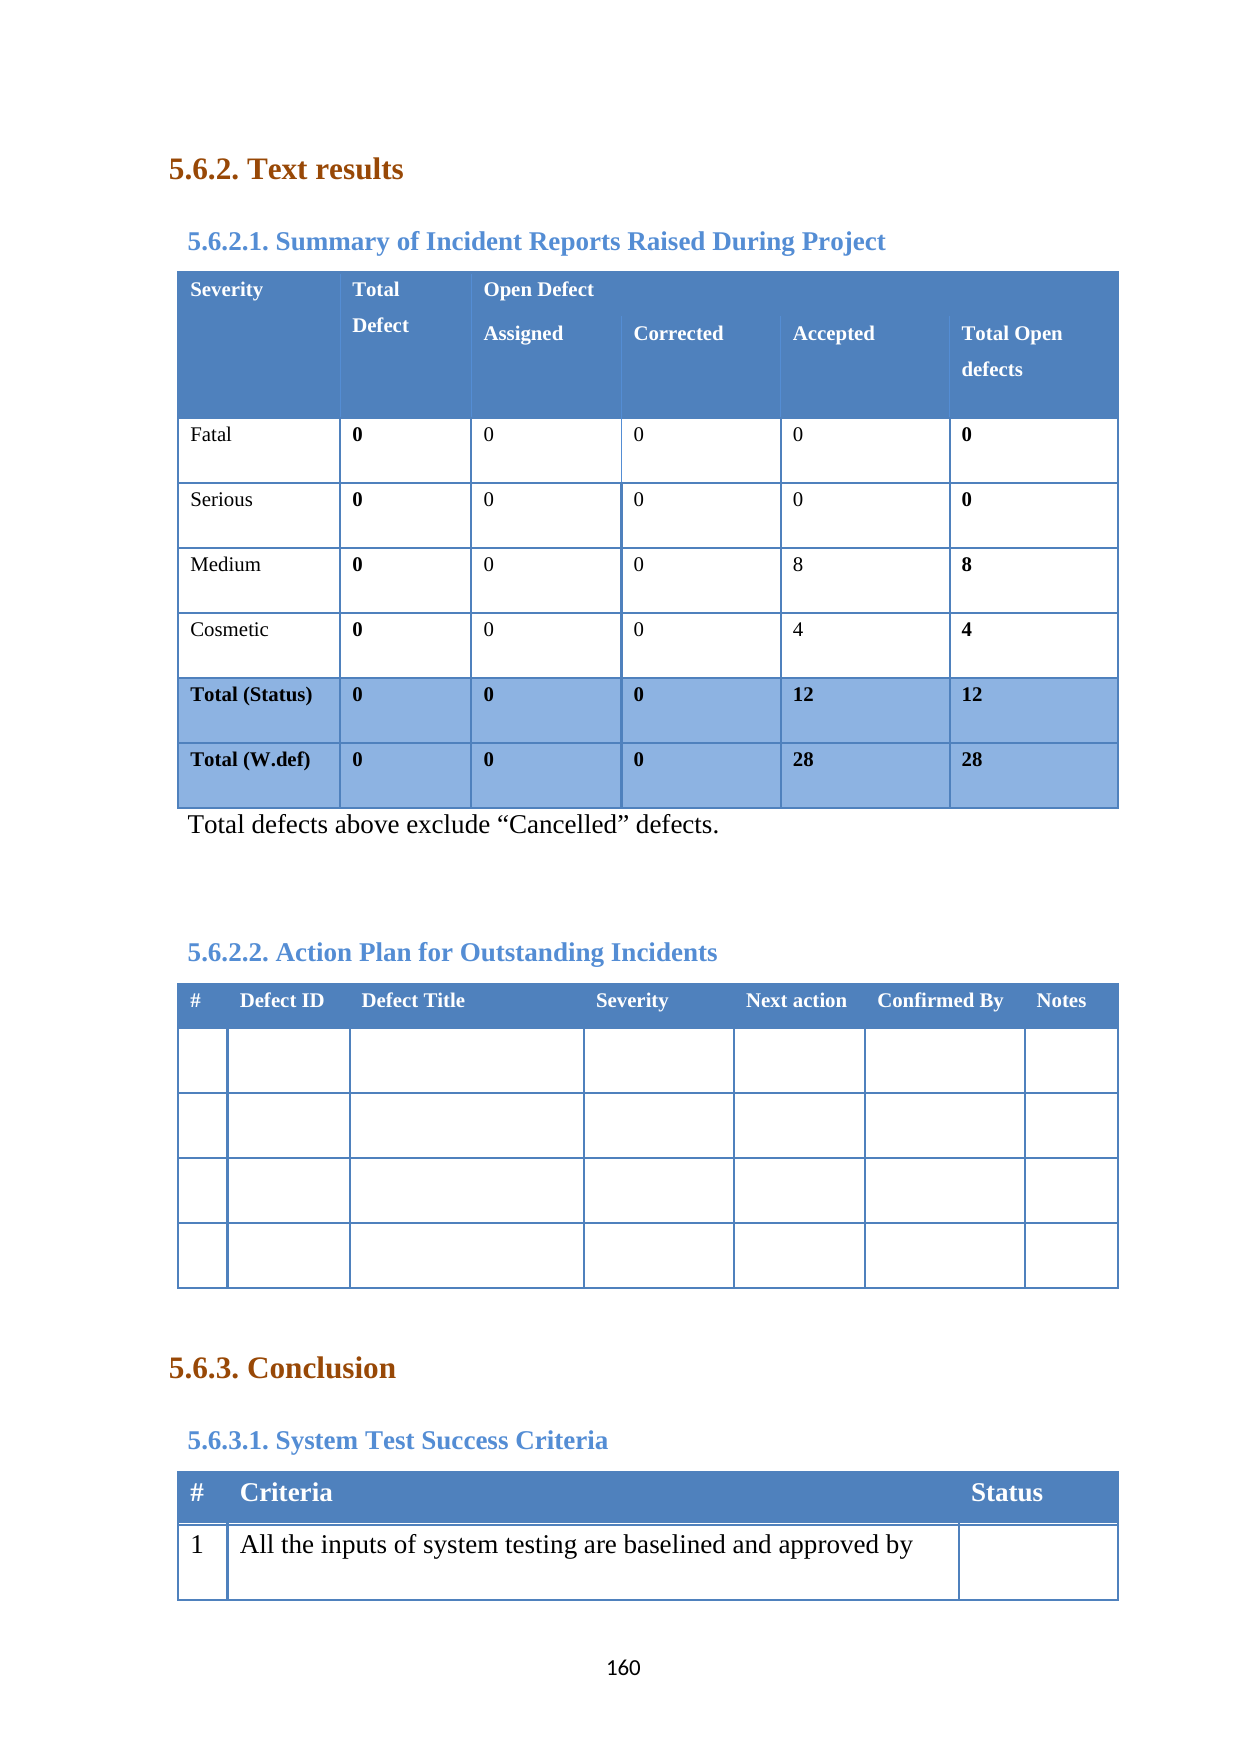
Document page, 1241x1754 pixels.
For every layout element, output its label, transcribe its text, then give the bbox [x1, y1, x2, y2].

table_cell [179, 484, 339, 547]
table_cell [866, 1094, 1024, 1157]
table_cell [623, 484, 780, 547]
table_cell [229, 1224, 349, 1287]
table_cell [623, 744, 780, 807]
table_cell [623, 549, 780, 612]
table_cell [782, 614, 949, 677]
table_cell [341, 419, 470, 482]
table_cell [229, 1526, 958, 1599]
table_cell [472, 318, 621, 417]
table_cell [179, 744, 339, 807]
subtitle 5.6.2. Text results [169, 150, 1097, 186]
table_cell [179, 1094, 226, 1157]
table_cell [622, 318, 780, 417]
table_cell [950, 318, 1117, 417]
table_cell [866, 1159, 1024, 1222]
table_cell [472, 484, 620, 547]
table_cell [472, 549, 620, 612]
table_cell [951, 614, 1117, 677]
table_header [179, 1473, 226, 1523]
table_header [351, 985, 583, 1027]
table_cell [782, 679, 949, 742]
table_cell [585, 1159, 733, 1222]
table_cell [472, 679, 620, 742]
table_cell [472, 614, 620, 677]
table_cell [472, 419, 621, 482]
subtitle 5.6.2.2. Action Plan for Outstanding Incidents [187, 936, 1097, 968]
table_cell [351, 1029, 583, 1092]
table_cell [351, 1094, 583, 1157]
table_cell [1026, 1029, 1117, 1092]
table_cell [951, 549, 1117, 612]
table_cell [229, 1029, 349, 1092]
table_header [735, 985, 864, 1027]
subtitle 5.6.3.1. System Test Success Criteria [187, 1424, 1097, 1456]
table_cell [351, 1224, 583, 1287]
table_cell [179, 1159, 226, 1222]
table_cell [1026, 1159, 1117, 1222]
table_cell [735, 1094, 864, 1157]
text Total defects above exclude “Cancelled” defects. [187, 809, 1097, 840]
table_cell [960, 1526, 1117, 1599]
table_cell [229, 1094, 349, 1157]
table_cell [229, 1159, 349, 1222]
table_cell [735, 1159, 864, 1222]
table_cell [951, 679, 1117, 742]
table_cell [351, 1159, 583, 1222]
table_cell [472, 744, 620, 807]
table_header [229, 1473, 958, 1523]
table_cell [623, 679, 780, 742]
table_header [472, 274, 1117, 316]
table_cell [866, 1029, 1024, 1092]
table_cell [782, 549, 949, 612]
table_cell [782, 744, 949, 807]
subtitle 5.6.3. Conclusion [169, 1350, 1097, 1386]
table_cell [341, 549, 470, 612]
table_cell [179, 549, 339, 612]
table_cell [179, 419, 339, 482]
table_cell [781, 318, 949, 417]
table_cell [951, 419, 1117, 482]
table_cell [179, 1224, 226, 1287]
subtitle 5.6.2.1. Summary of Incident Reports Raised During Project [187, 225, 1097, 256]
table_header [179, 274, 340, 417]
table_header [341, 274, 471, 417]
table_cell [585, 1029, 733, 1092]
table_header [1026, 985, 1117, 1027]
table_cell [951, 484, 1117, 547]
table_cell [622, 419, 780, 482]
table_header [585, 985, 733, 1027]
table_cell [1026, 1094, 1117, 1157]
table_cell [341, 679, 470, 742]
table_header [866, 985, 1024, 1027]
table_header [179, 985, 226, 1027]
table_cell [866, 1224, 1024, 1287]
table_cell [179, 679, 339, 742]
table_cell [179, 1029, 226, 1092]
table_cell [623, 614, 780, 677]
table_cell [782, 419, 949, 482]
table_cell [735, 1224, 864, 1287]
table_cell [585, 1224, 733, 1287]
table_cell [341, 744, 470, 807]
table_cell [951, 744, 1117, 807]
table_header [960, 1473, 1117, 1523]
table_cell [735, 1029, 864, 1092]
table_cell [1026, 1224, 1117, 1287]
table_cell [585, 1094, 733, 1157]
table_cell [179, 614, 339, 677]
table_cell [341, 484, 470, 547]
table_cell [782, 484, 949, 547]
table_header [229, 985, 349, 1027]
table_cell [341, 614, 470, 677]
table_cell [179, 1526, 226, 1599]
